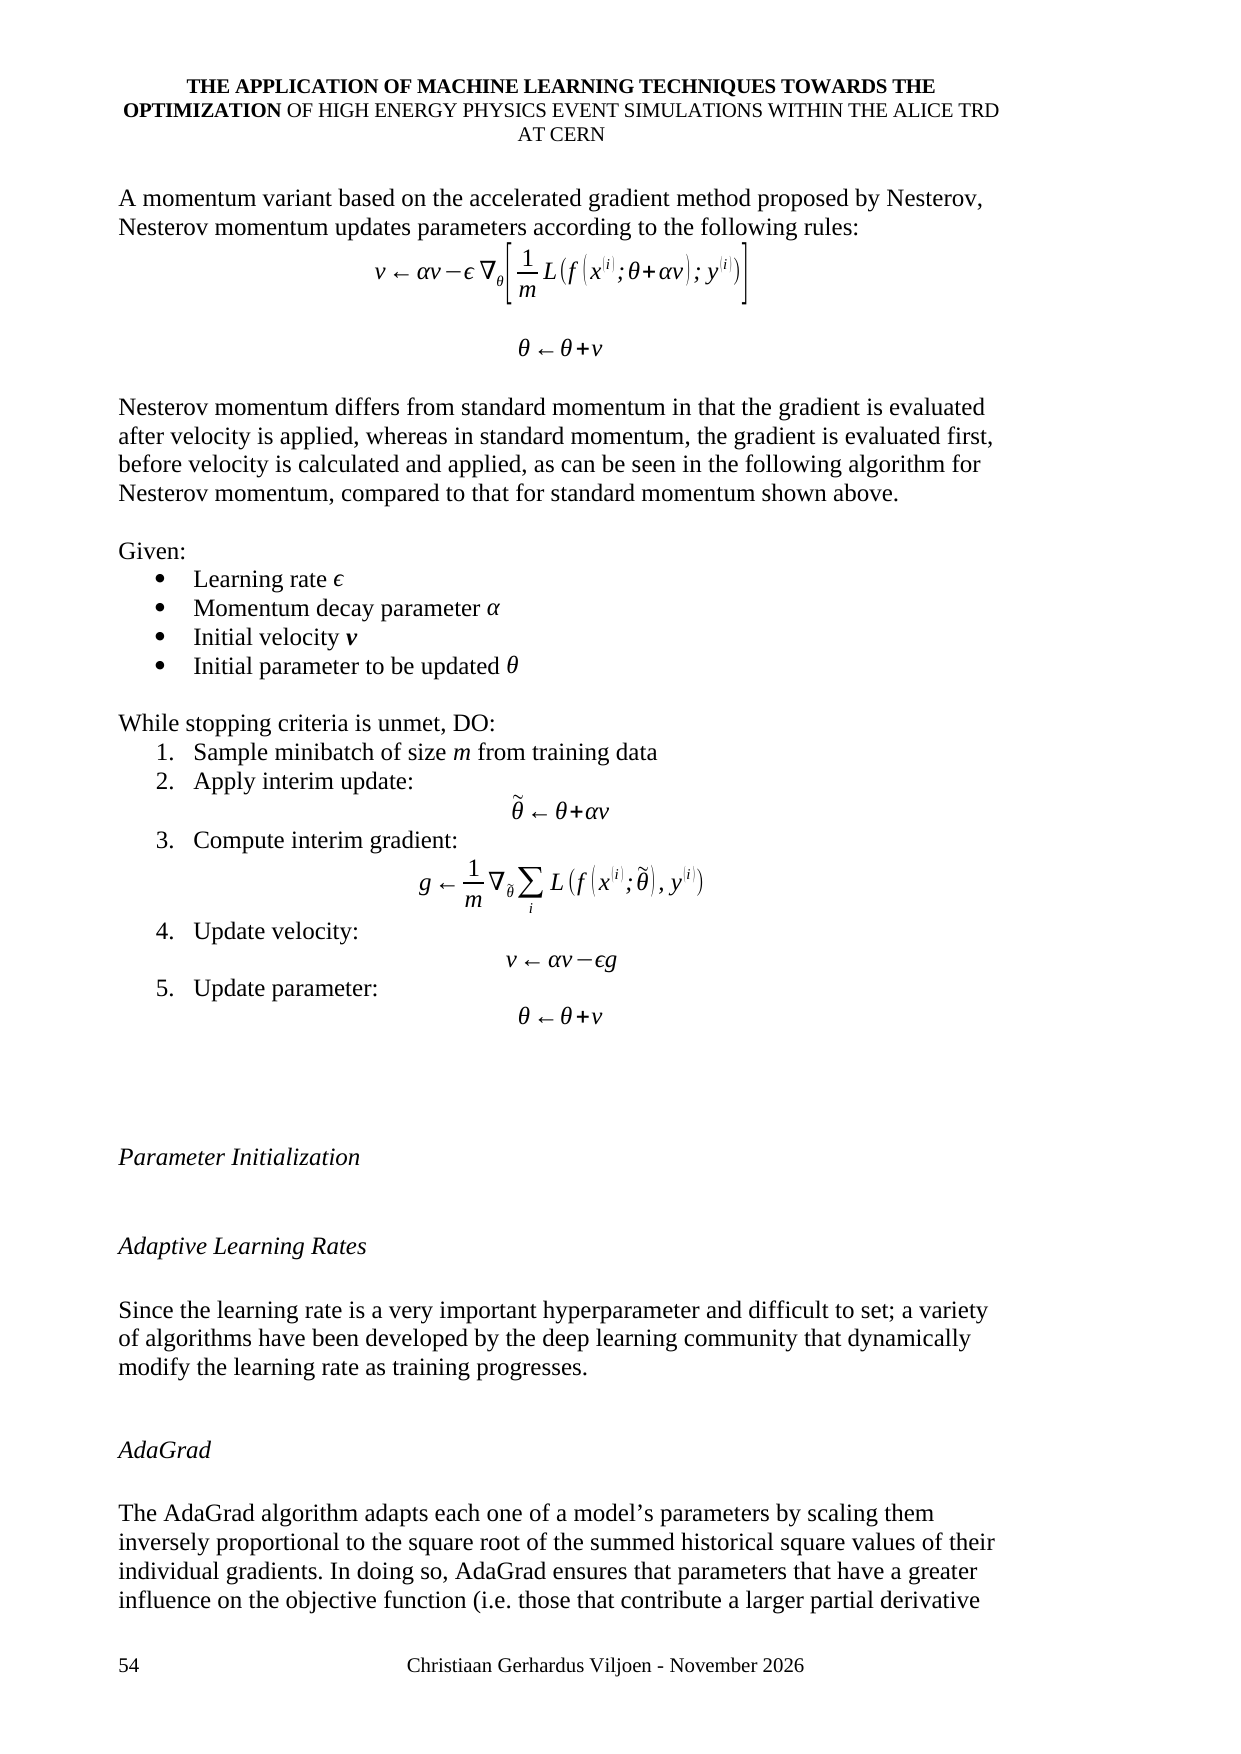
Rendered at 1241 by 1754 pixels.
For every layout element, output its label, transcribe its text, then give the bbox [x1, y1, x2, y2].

list Apply interim update: [156, 766, 1004, 794]
list Learning rate [156, 564, 1004, 593]
subtitle AdaGrad [118, 1435, 1004, 1463]
list Initial parameter to be updated [156, 651, 1004, 679]
list Update velocity: [156, 916, 1004, 945]
list Initial velocity v [156, 622, 1004, 651]
list Sample minibatch of size m from training data [156, 737, 1004, 766]
text Since the learning rate is a very important hyperparameter and difficult to set; a variety of algorithms have been developed by the deep learning community that dynamically modify the learning rate as training progresses. [118, 1295, 1004, 1381]
list Momentum decay parameter [156, 593, 1004, 622]
text While stopping criteria is unmet, DO: [118, 708, 1004, 737]
list Compute interim gradient: [156, 825, 1004, 854]
list Update parameter: [156, 973, 1004, 1002]
subtitle Parameter Initialization [118, 1142, 1004, 1171]
subtitle Adaptive Learning Rates [118, 1231, 1004, 1260]
text Given: [118, 536, 1004, 564]
text A momentum variant based on the accelerated gradient method proposed by Nesterov, Nesterov momentum updates parameters according to the following rules: [118, 183, 1004, 241]
text Nesterov momentum differs from standard momentum in that the gradient is evaluated after velocity is applied, whereas in standard momentum, the gradient is evaluated first, before velocity is calculated and applied, as can be seen in the following algorithm for Nesterov momentum, compared to that for standard momentum shown above. [118, 392, 1004, 507]
